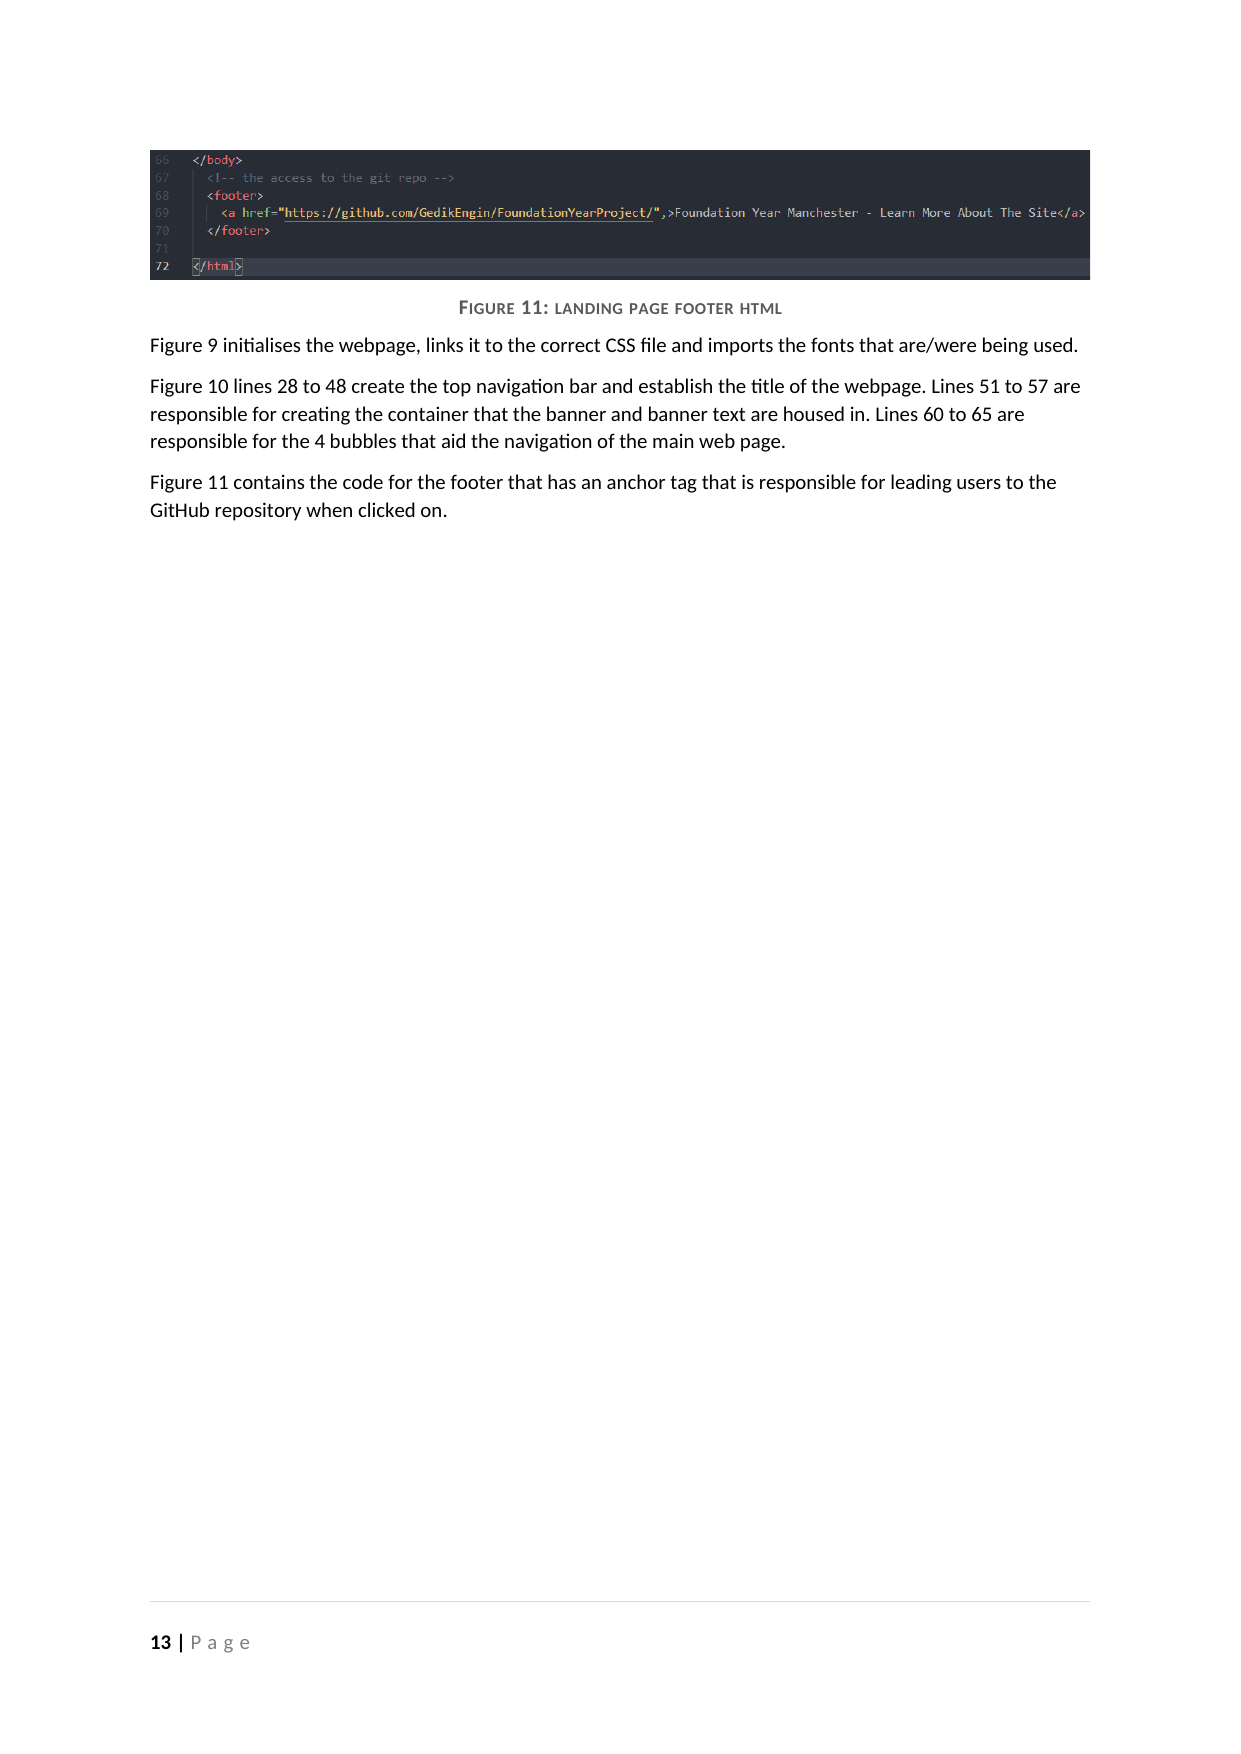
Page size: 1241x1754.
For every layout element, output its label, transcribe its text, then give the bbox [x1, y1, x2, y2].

text Figure 10 lines 28 to 48 create the top navigation bar and establish the title of the webpage. Lines 51 to 57 are responsible for creating the container that the banner and banner text are housed in. Lines 60 to 65 are responsible for the 4 bubbles that aid the navigation of the main web page. [150, 373, 1090, 454]
text Figure 11 contains the code for the footer that has an anchor tag that is responsible for leading users to the GitHub repository when clicked on. [150, 469, 1090, 522]
text Figure : landing page footer html [150, 294, 1090, 320]
text Figure 9 initialises the webpage, links it to the correct CSS file and imports the fonts that are/were being used. [150, 332, 1090, 358]
picture [150, 150, 1091, 280]
